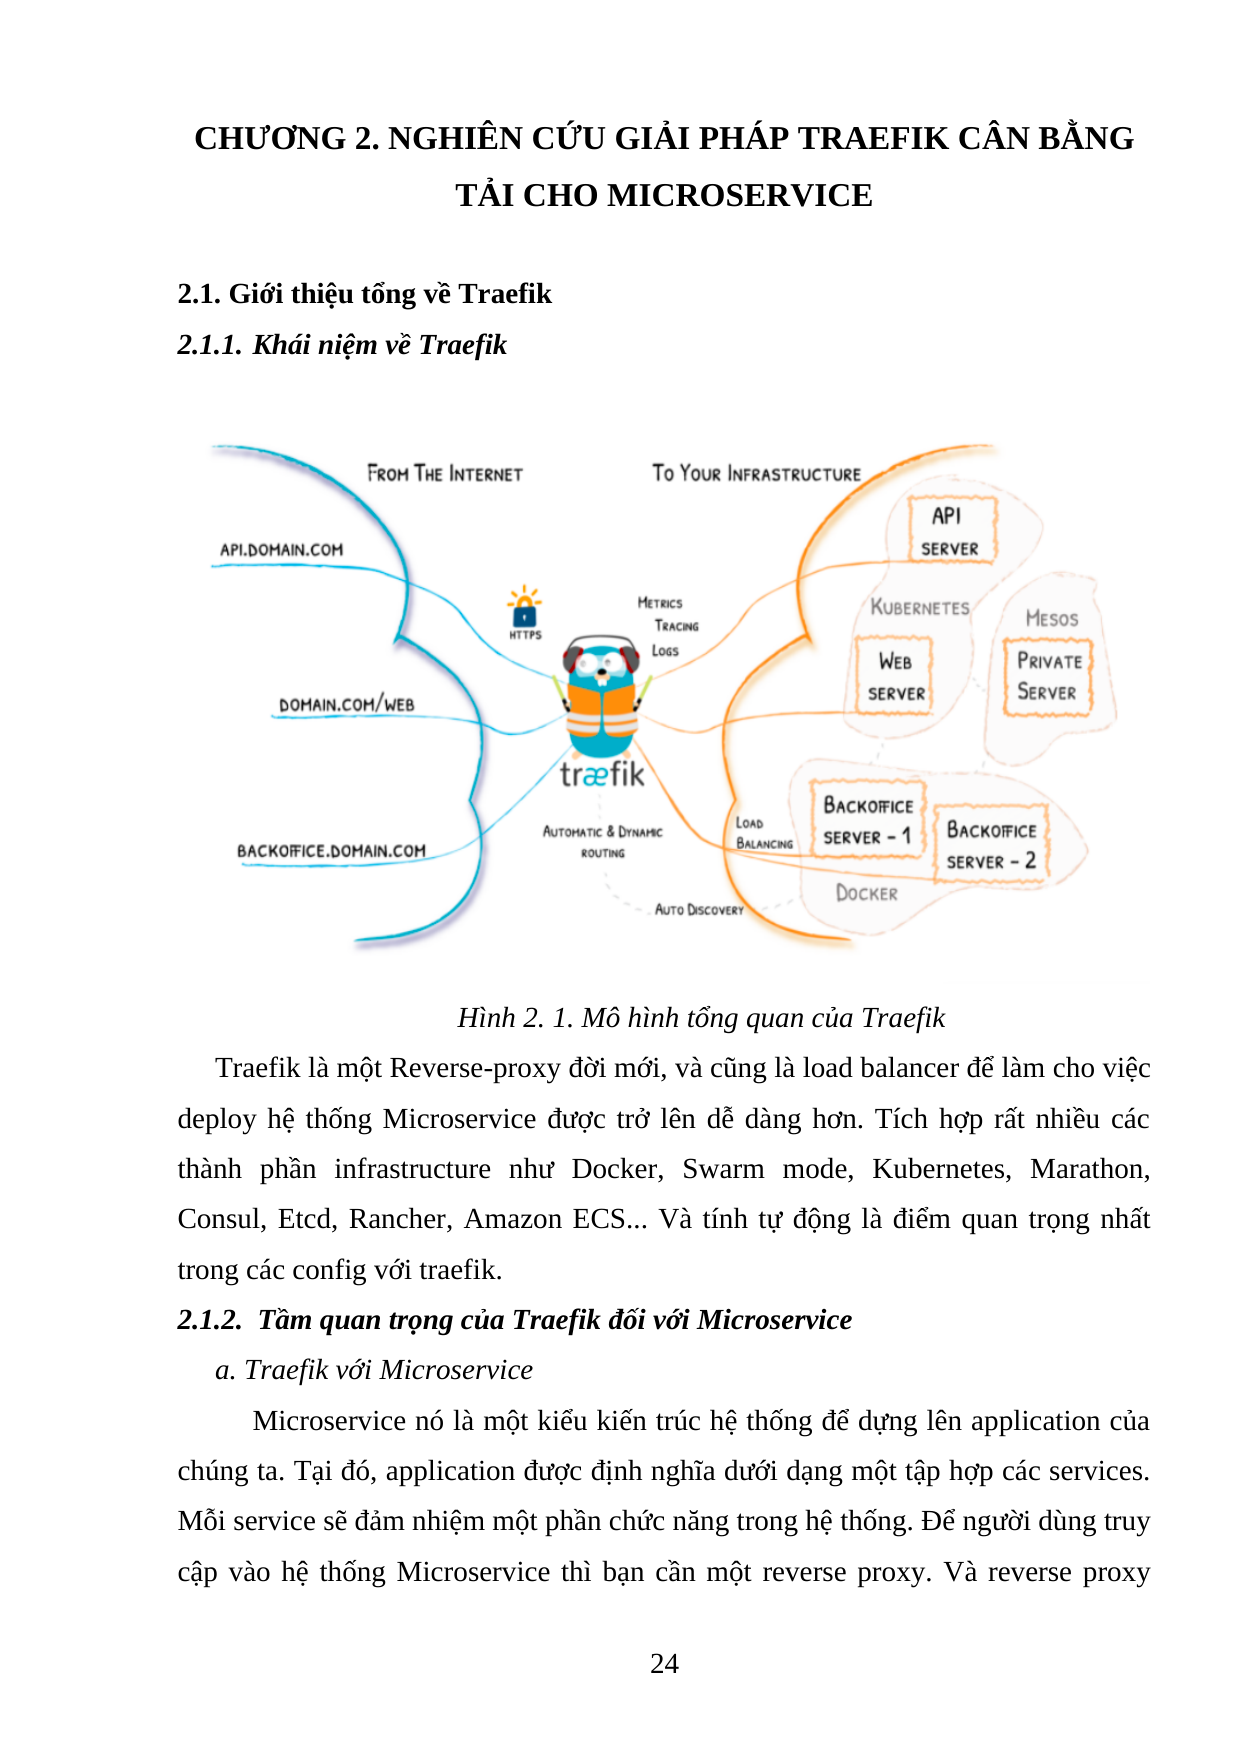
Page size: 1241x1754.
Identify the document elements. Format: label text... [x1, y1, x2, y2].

list Khái niệm về Traefik [177, 327, 1152, 361]
subtitle a. Traefik với Microservice [215, 1352, 1152, 1386]
text Traefik là một Reverse-proxy đời mới, và cũng là load balancer để làm cho việc deploy hệ thống Microservice được trở lên dễ dàng hơn. Tích hợp rất nhiều các thành phần infrastructure như Docker, Swarm mode, Kubernetes, Marathon, Consul, Etcd, Rancher, Amazon ECS... Và tính tự động là điểm quan trọng nhất trong các config với traefik. [177, 1051, 1152, 1285]
subtitle 2.1. Giới thiệu tổng về Traefik [177, 277, 1152, 310]
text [177, 1403, 1152, 1587]
picture [177, 377, 1150, 984]
text Hình 2. . Mô hình tổng quan của Traefik [177, 1000, 1152, 1034]
subtitle CHƯƠNG 2. NGHIÊN CỨU GIẢI PHÁP TRAEFIK CÂN BẰNG TẢI CHO MICROSERVICE [177, 118, 1152, 214]
subtitle 2.1.2. Tầm quan trọng của Traefik đối với Microservice [177, 1302, 1152, 1336]
